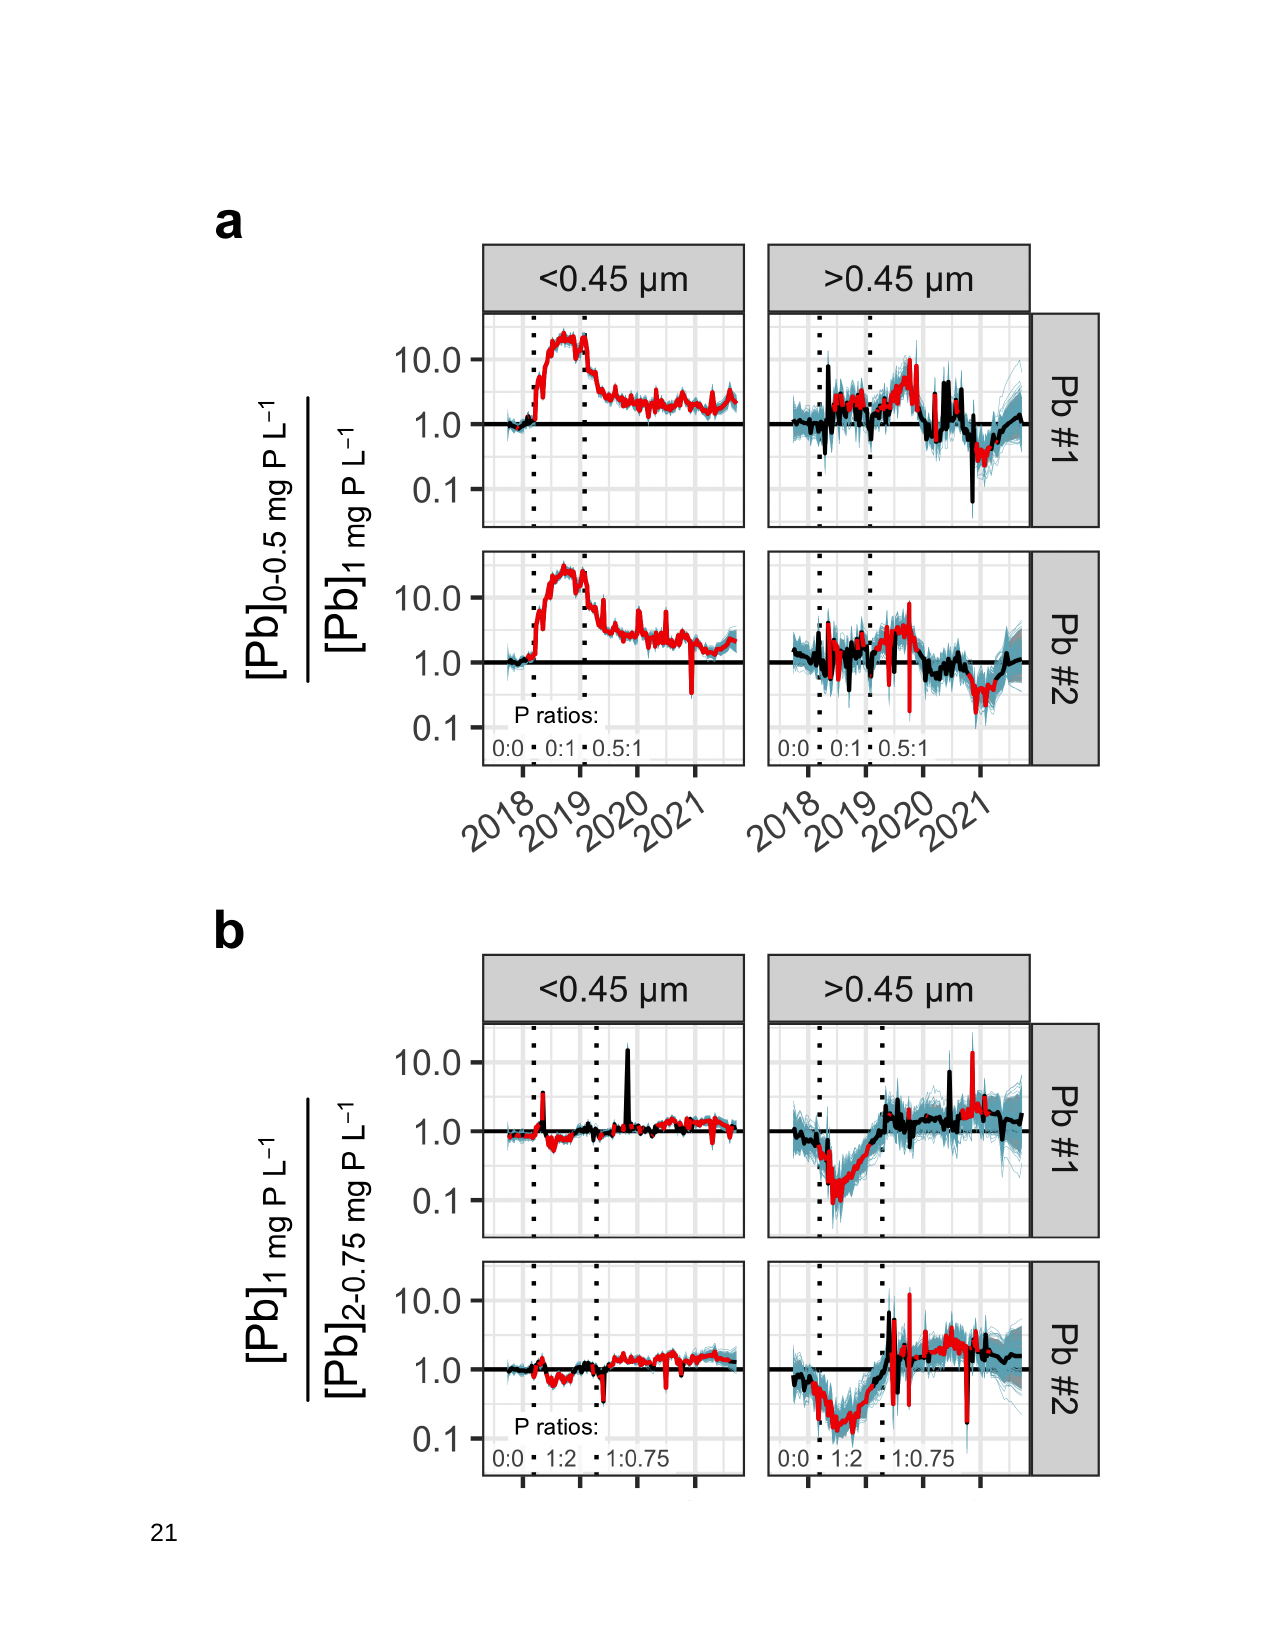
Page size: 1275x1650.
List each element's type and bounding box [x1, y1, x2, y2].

picture [168, 150, 1144, 1501]
